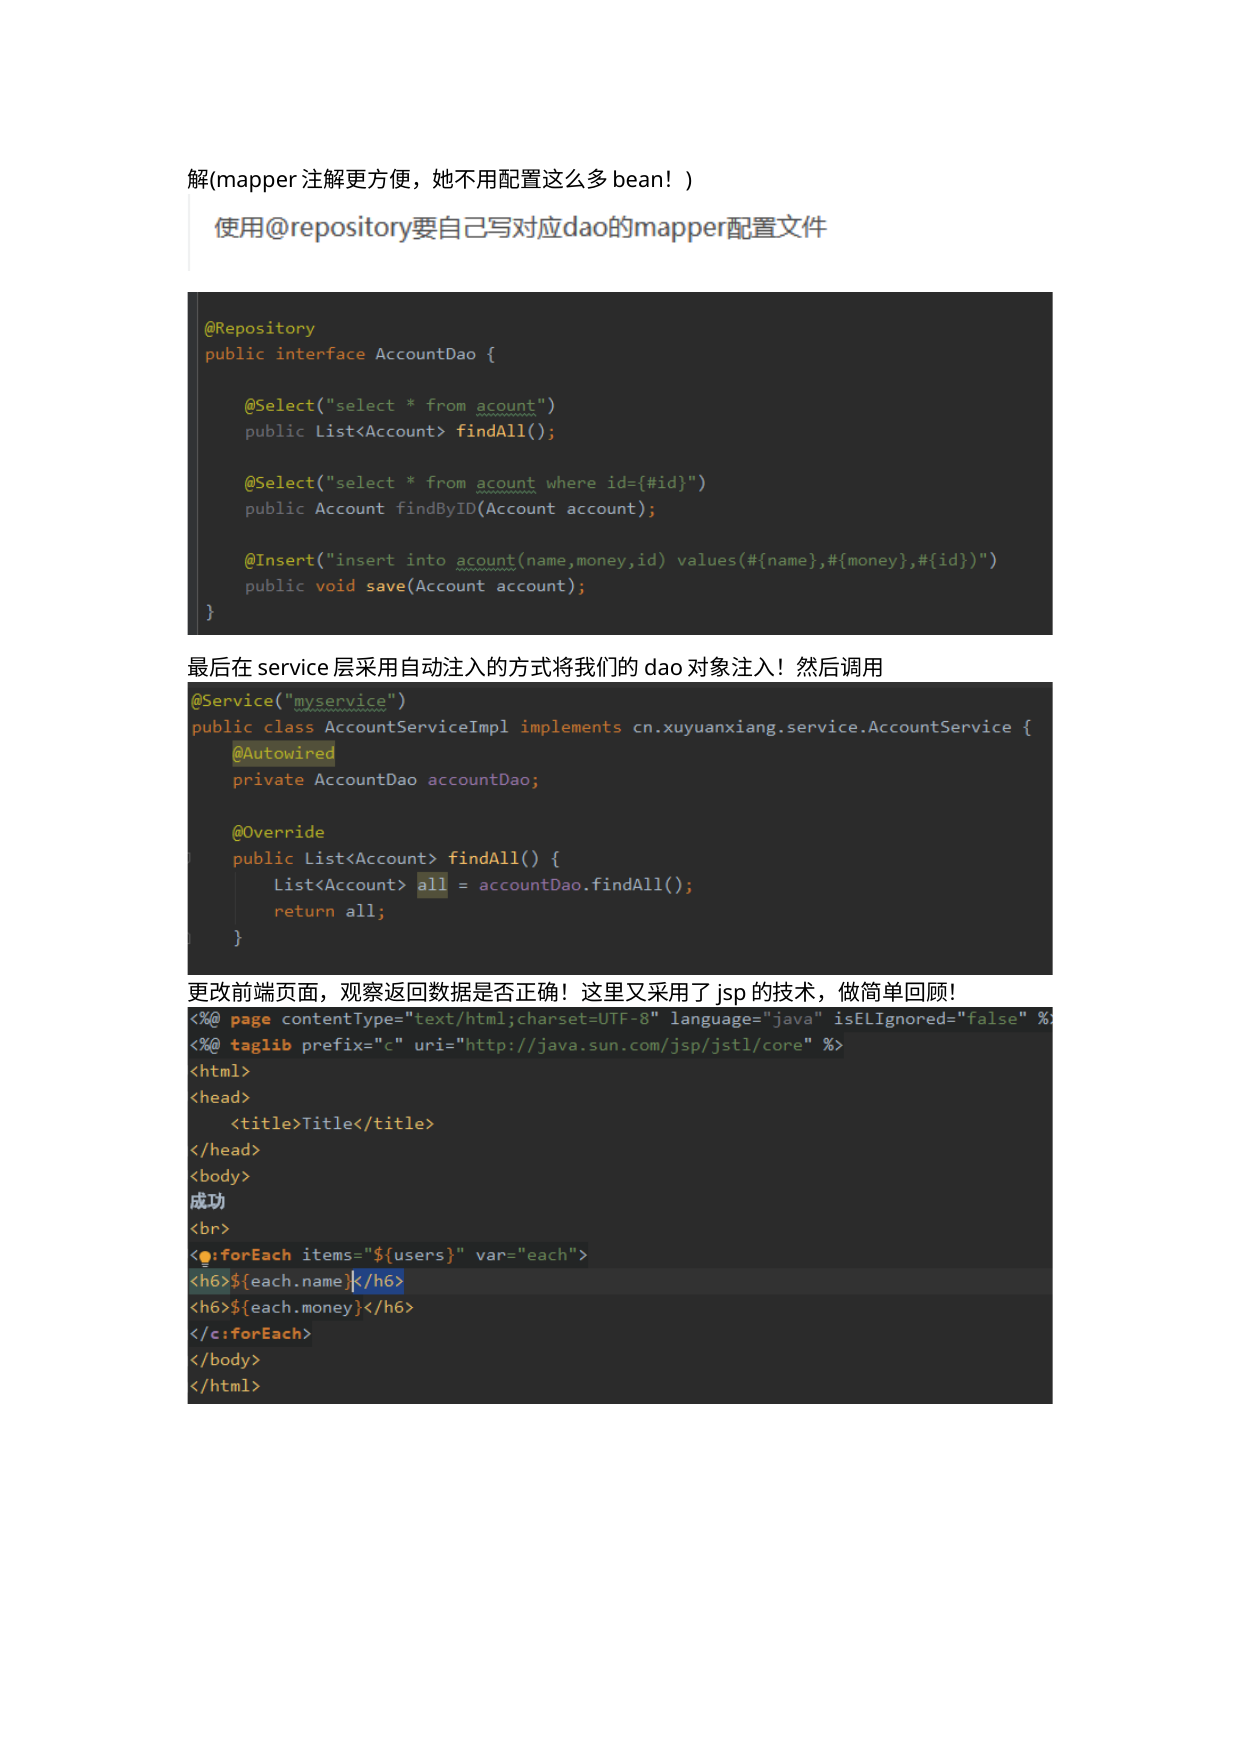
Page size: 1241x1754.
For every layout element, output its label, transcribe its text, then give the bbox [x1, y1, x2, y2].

picture [187, 194, 868, 271]
picture [187, 1007, 1053, 1404]
picture [187, 292, 1053, 635]
text 最后在service层采用自动注入的方式将我们的dao对象注入！然后调用 [187, 649, 1053, 682]
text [187, 162, 1053, 194]
text 更改前端页面，观察返回数据是否正确！这里又采用了jsp的技术，做简单回顾！ [187, 975, 1053, 1007]
picture [187, 682, 1053, 975]
